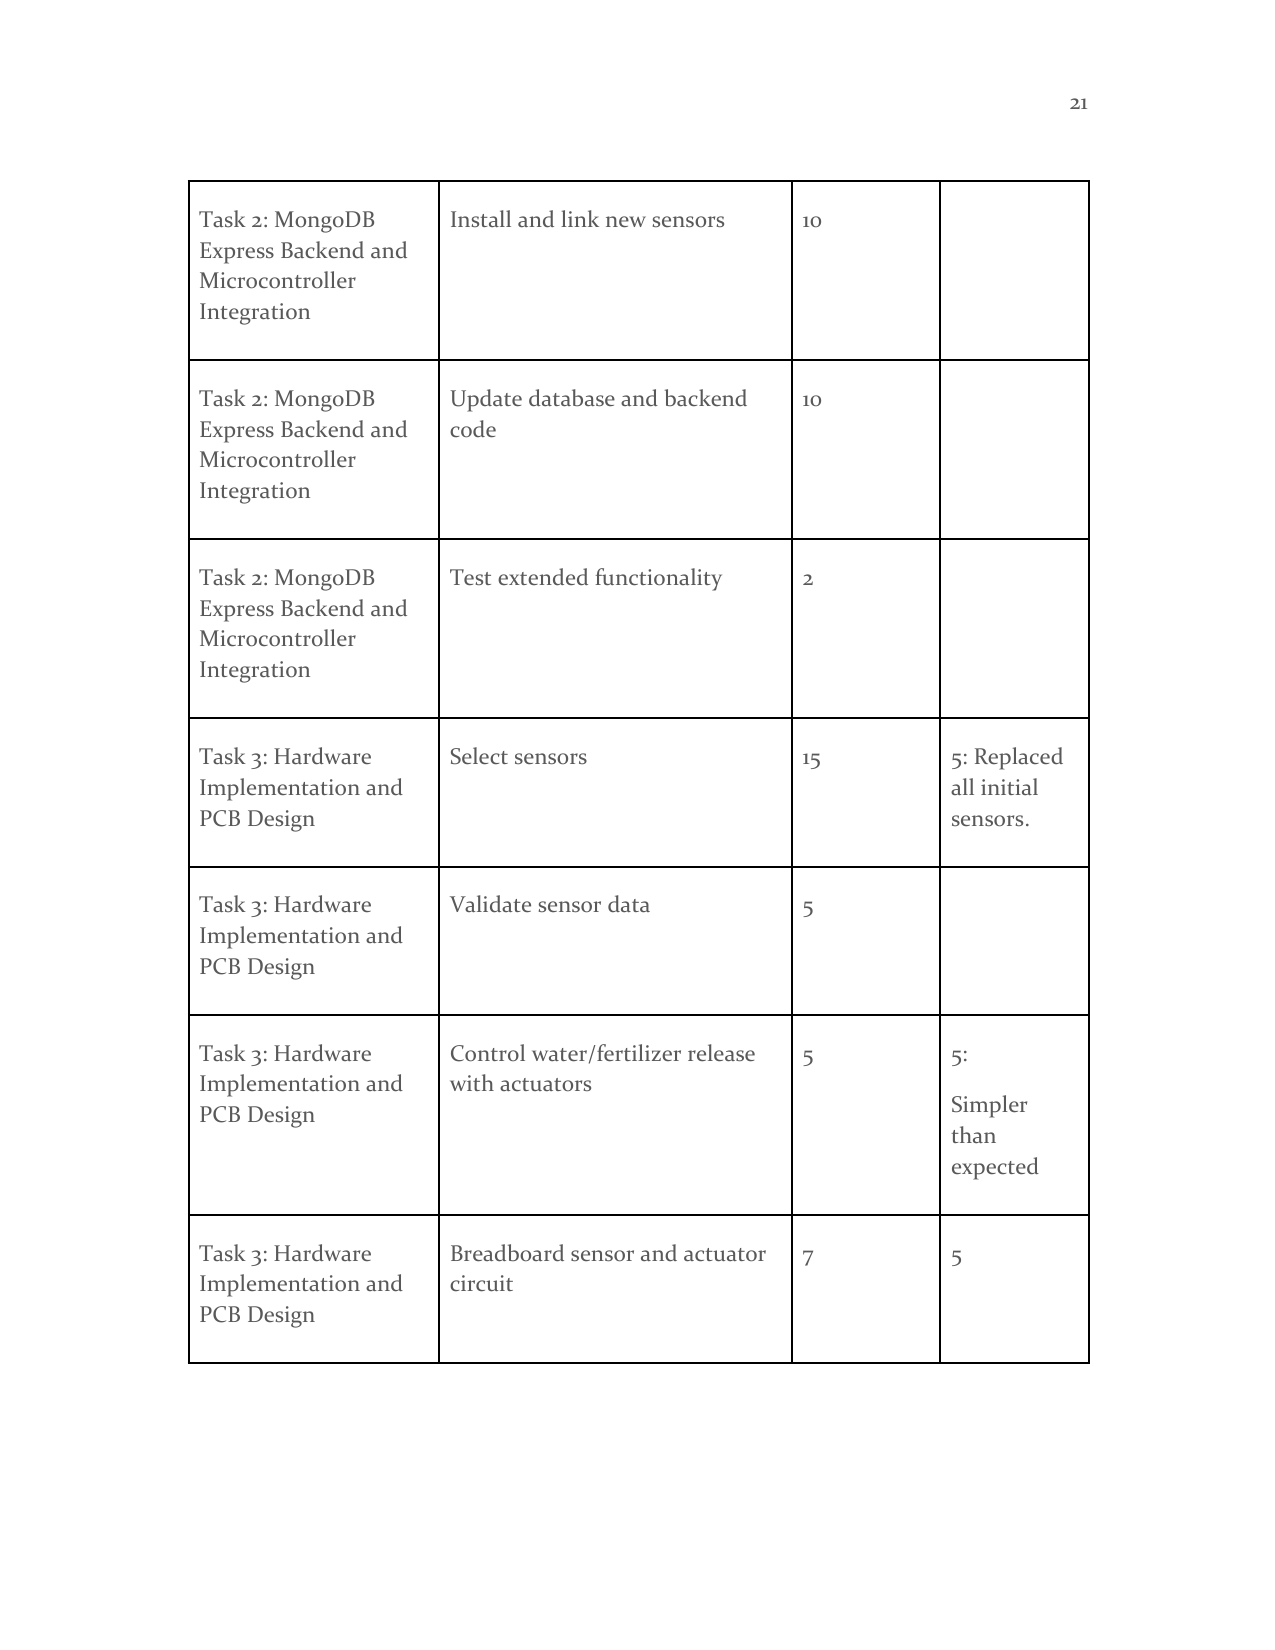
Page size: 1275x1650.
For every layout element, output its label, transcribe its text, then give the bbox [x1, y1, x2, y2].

table_cell 10 [793, 361, 939, 538]
table_cell 5: Replaced all initial sensors. [941, 719, 1088, 866]
table_cell Install and link new sensors [440, 182, 791, 359]
table_cell Select sensors [440, 719, 791, 866]
table_cell Control water/fertilizer release with actuators [440, 1016, 791, 1214]
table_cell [190, 1016, 438, 1214]
table_cell 5 [793, 1016, 939, 1214]
table_cell 5: Simpler than expected [941, 1016, 1088, 1214]
table_cell [941, 182, 1088, 359]
table_cell Update database and backend code [440, 361, 791, 538]
table_cell 5 [941, 1216, 1088, 1362]
table_cell [941, 361, 1088, 538]
table_cell 7 [793, 1216, 939, 1362]
table_cell 10 [793, 182, 939, 359]
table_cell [190, 1216, 438, 1362]
table_cell Test extended functionality [440, 540, 791, 717]
table_cell [941, 868, 1088, 1014]
table_cell Validate sensor data [440, 868, 791, 1014]
table_cell 2 [793, 540, 939, 717]
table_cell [190, 361, 438, 538]
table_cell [190, 182, 438, 359]
table_cell Task 2: MongoDB Express Backend and Microcontroller Integration [190, 540, 438, 717]
table_cell [941, 540, 1088, 717]
table_cell Breadboard sensor and actuator circuit [440, 1216, 791, 1362]
table_cell Task 3: Hardware Implementation and PCB Design [190, 868, 438, 1014]
table_cell Task 3: Hardware Implementation and PCB Design [190, 719, 438, 866]
table_cell 15 [793, 719, 939, 866]
table_cell 5 [793, 868, 939, 1014]
